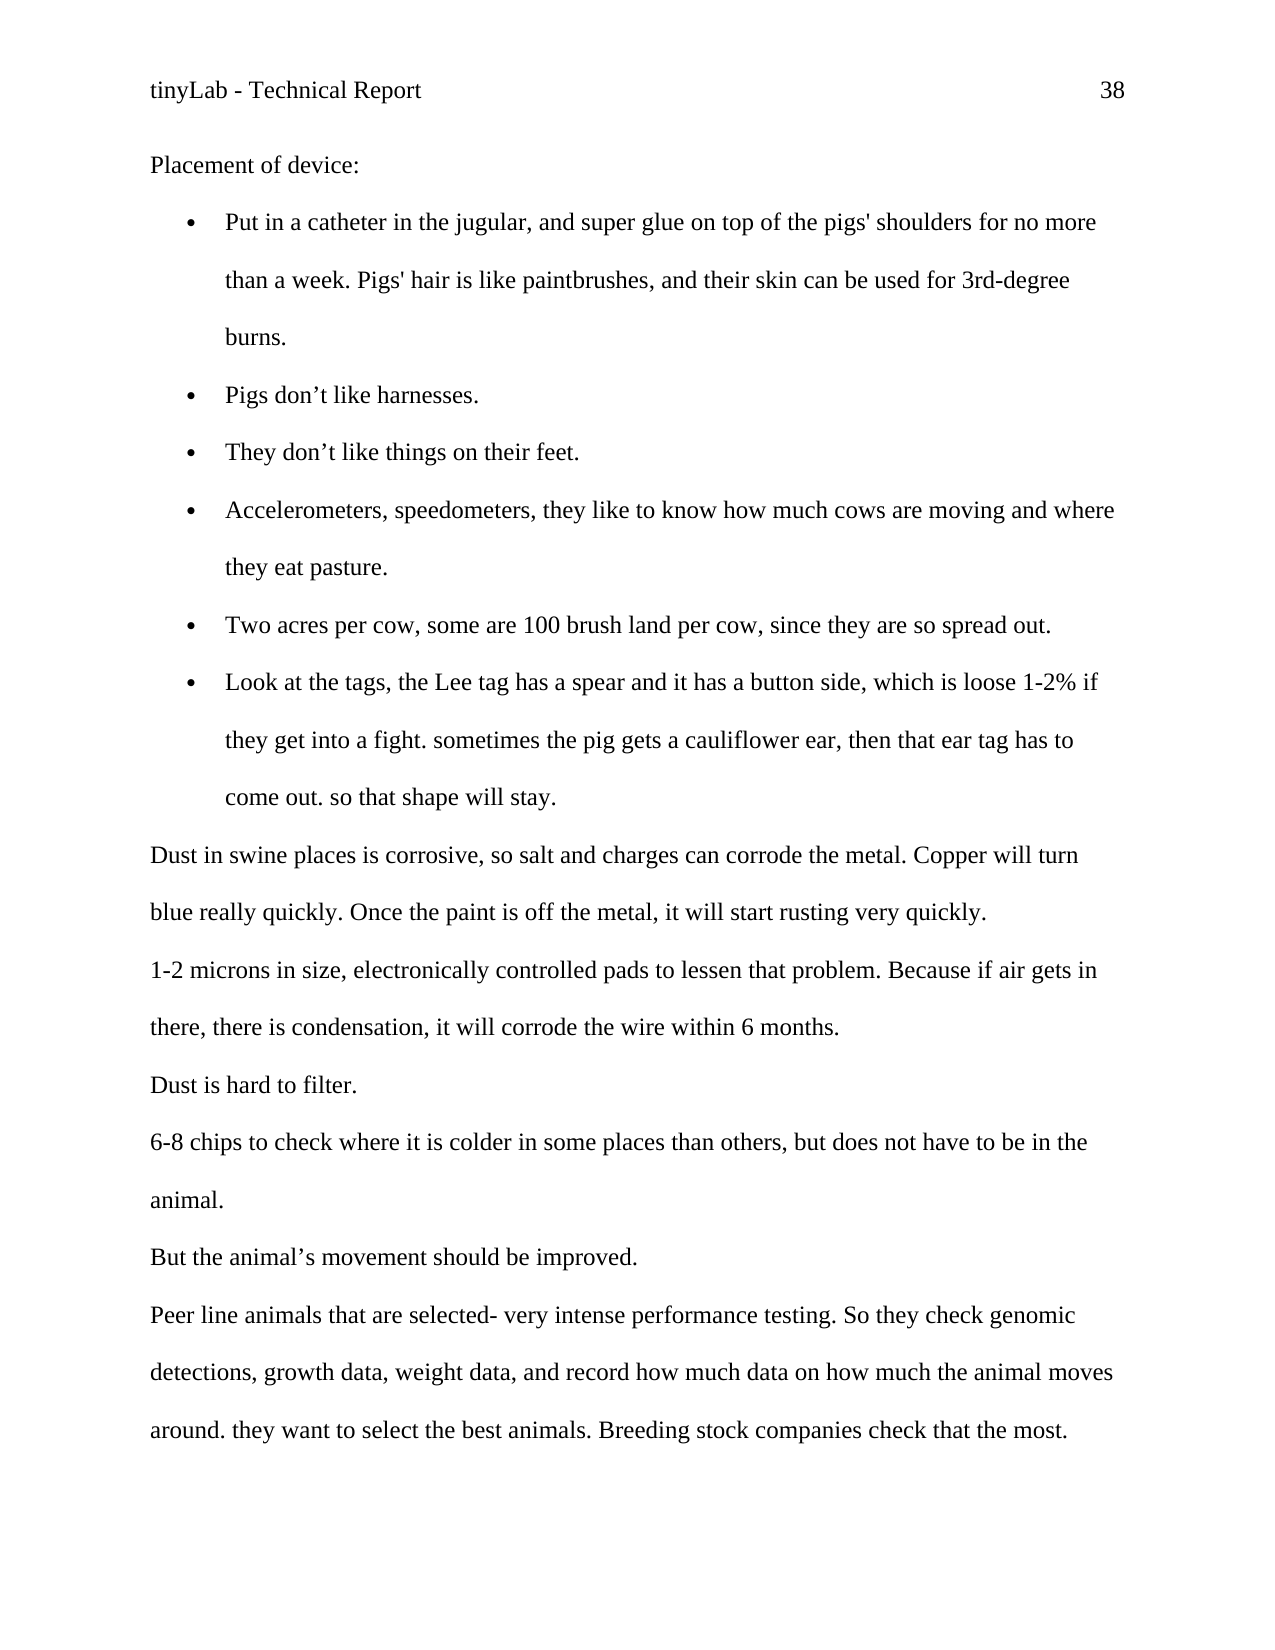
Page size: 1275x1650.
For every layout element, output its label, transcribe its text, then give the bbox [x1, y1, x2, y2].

list Put in a catheter in the jugular, and super glue on top of the pigs' shoulders for no more than a week. Pigs' hair is like paintbrushes, and their skin can be used for 3rd-degree burns. [187, 207, 1125, 351]
text But the animal’s movement should be improved. [150, 1242, 1125, 1271]
list They don’t like things on their feet. [187, 437, 1125, 466]
list Accelerometers, speedometers, they like to know how much cows are moving and where they eat pasture. [187, 495, 1125, 581]
text Placement of device: [150, 150, 1125, 179]
text Dust in swine places is corrosive, so salt and charges can corrode the metal. Copper will turn blue really quickly. Once the paint is off the metal, it will start rusting very quickly. [150, 840, 1125, 926]
text 6-8 chips to check where it is colder in some places than others, but does not have to be in the animal. [150, 1127, 1125, 1214]
list Look at the tags, the Lee tag has a spear and it has a button side, which is loose 1-2% if they get into a fight. sometimes the pig gets a cauliflower ear, then that ear tag has to come out. so that shape will stay. [187, 667, 1125, 811]
list Pigs don’t like harnesses. [187, 380, 1125, 409]
text Peer line animals that are selected- very intense performance testing. So they check genomic detections, growth data, weight data, and record how much data on how much the animal moves around. they want to select the best animals. Breeding stock companies check that the most. [150, 1300, 1125, 1444]
text Dust is hard to filter. [150, 1070, 1125, 1099]
text 1-2 microns in size, electronically controlled pads to lessen that problem. Because if air gets in there, there is condensation, it will corrode the wire within 6 months. [150, 955, 1125, 1041]
list Two acres per cow, some are 100 brush land per cow, since they are so spread out. [187, 610, 1125, 639]
